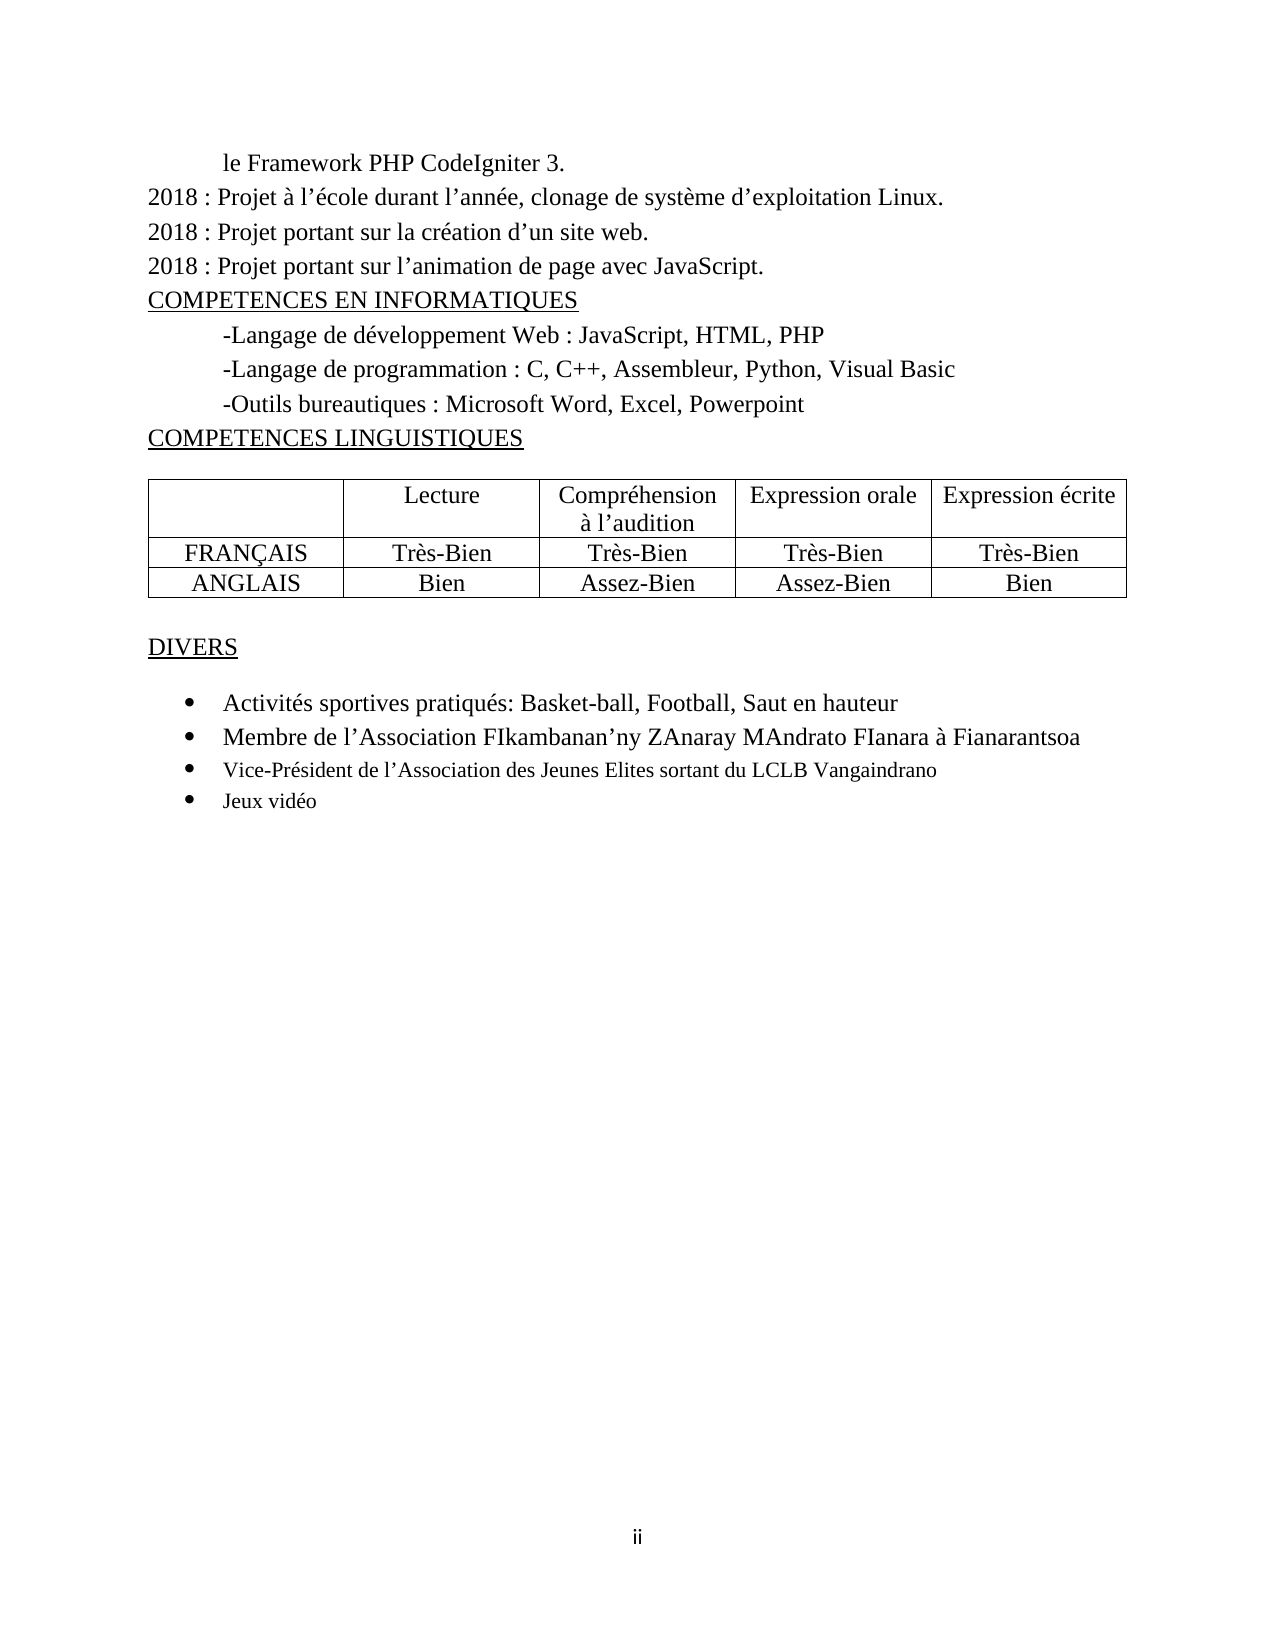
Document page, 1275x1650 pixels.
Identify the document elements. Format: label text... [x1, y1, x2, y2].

table_cell Bien [344, 568, 539, 597]
table_header Expression écrite [932, 480, 1126, 537]
table_cell FRANÇAIS [149, 538, 343, 567]
table_header Compréhension à l’audition [540, 480, 735, 537]
list Vice-Président de l’Association des Jeunes Elites sortant du LCLB Vangaindrano [185, 757, 1127, 782]
list Jeux vidéo [185, 788, 1127, 845]
list Membre de l’Association FIkambanan’ny ZAnaray MAndrato FIanara à Fianarantsoa [185, 722, 1127, 751]
table_cell ANGLAIS [149, 568, 343, 597]
table_cell Très-Bien [736, 538, 931, 567]
table_cell Très-Bien [932, 538, 1126, 567]
text DIVERS [148, 598, 1127, 661]
table_cell Assez-Bien [736, 568, 931, 597]
table_cell Assez-Bien [540, 568, 735, 597]
table_cell Très-Bien [540, 538, 735, 567]
table_cell Très-Bien [344, 538, 539, 567]
table_header [149, 480, 343, 537]
table_cell Bien [932, 568, 1126, 597]
list Activités sportives pratiqués: Basket-ball, Football, Saut en hauteur [185, 688, 1127, 716]
table_header Lecture [344, 480, 539, 537]
table_header Expression orale [736, 480, 931, 537]
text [148, 148, 1127, 452]
